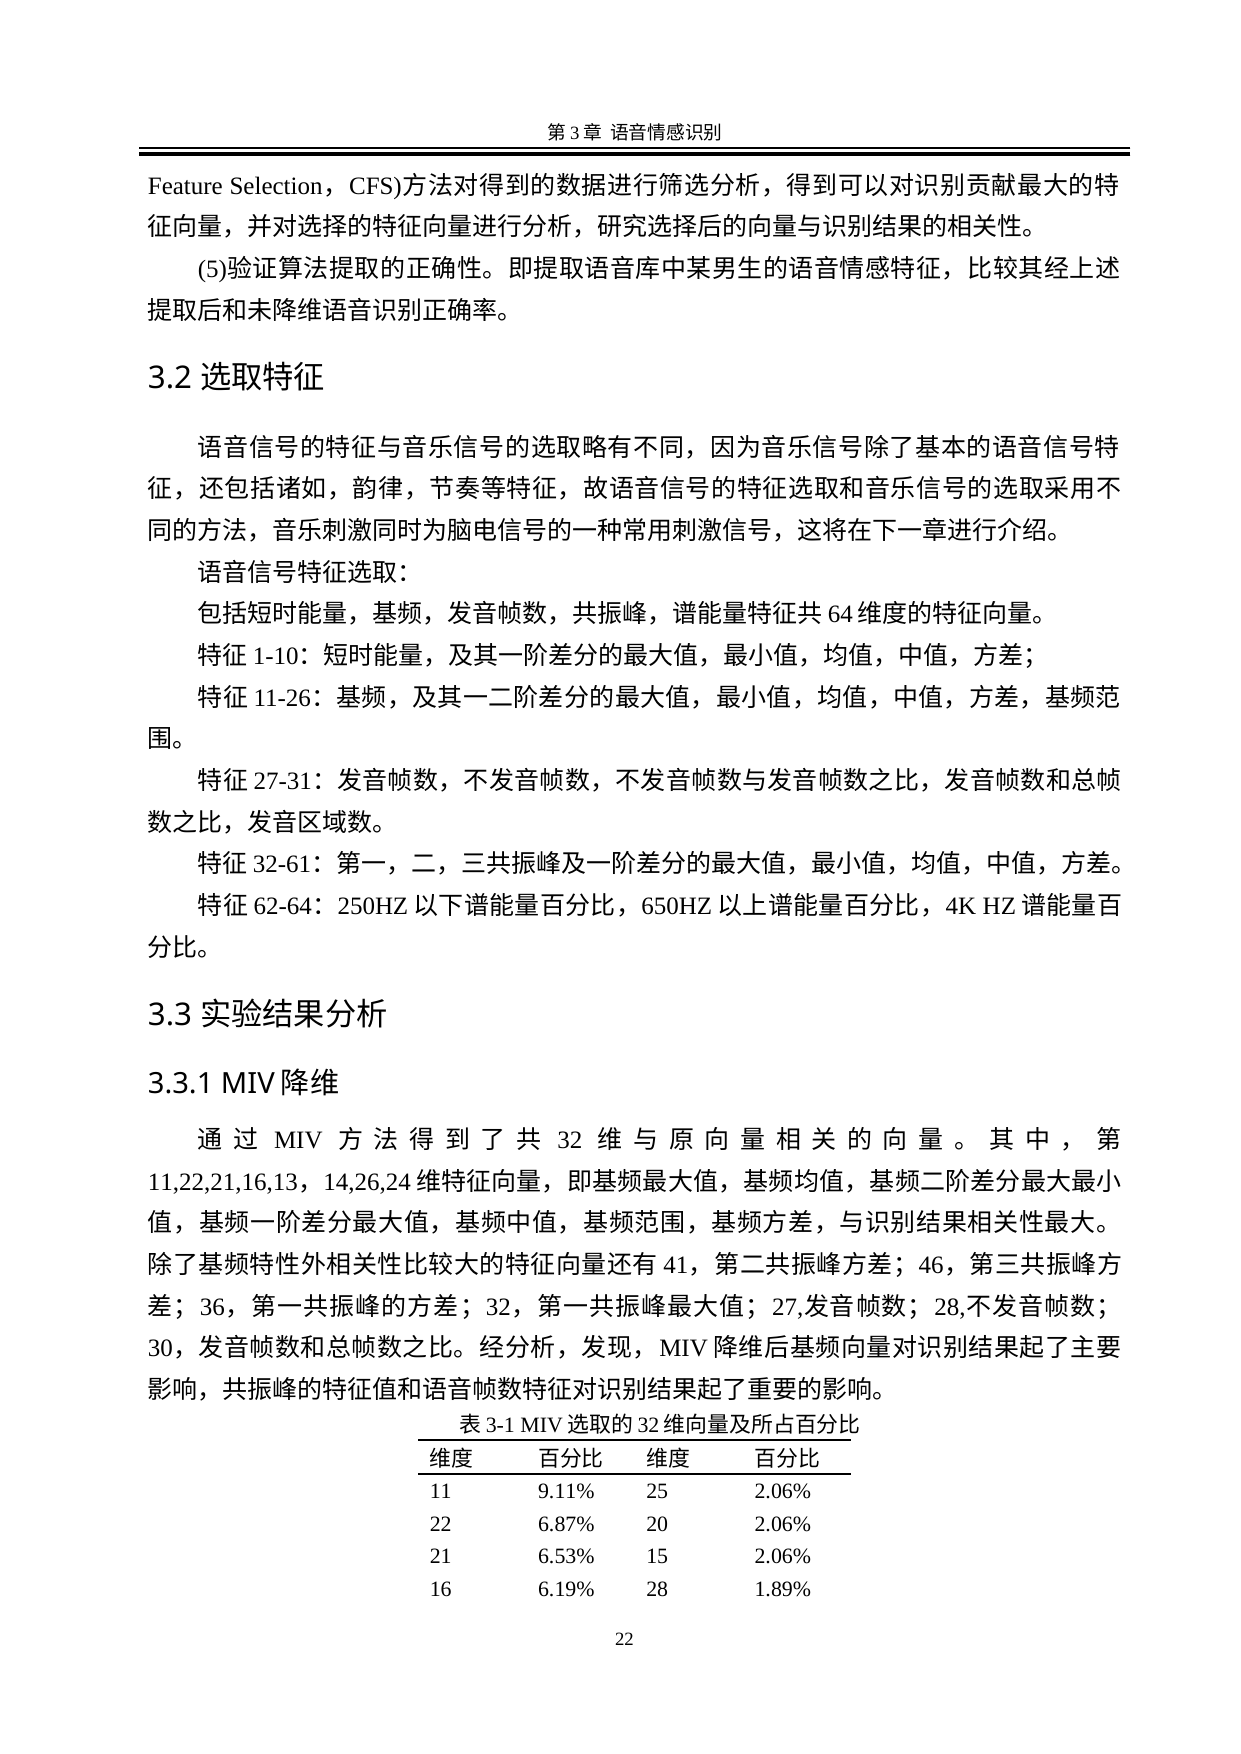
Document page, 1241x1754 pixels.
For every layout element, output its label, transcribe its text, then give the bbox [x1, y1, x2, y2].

text 特征11-26：基频，及其一二阶差分的最大值，最小值，均值，中值，方差，基频范围。 [148, 673, 1122, 756]
table_header 维度 [635, 1441, 743, 1473]
table_cell 25 [635, 1475, 743, 1507]
text 特征62-64：250HZ以下谱能量百分比，650HZ以上谱能量百分比，4K HZ谱能量百分比。 [148, 881, 1122, 964]
table_cell 20 [635, 1507, 743, 1540]
table_header 百分比 [743, 1441, 851, 1473]
text 表3-1 MIV选取的32维向量及所占百分比 [148, 1407, 1122, 1439]
table_cell 6.87% [527, 1507, 635, 1540]
text 语音信号特征选取： [148, 548, 1122, 589]
text 特征1-10：短时能量，及其一阶差分的最大值，最小值，均值，中值，方差； [148, 631, 1122, 673]
table_cell 1.89% [743, 1572, 851, 1605]
table_cell 28 [635, 1572, 743, 1605]
table_cell 6.19% [527, 1572, 635, 1605]
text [148, 161, 1122, 244]
table_cell 2.06% [743, 1540, 851, 1572]
table_header 百分比 [527, 1441, 635, 1473]
text 包括短时能量，基频，发音帧数，共振峰，谱能量特征共64维度的特征向量。 [148, 589, 1122, 631]
table_cell 6.53% [527, 1540, 635, 1572]
table_cell 11 [418, 1475, 527, 1507]
table_cell 16 [418, 1572, 527, 1605]
table_cell 15 [635, 1540, 743, 1572]
table_cell 2.06% [743, 1475, 851, 1507]
text 特征32-61：第一，二，三共振峰及一阶差分的最大值，最小值，均值，中值，方差。 [148, 839, 1122, 881]
subtitle 3.3.1 MIV降维 [148, 1060, 1122, 1102]
table_cell 9.11% [527, 1475, 635, 1507]
table_cell 21 [418, 1540, 527, 1572]
text 语音信号的特征与音乐信号的选取略有不同，因为音乐信号除了基本的语音信号特征，还包括诸如，韵律，节奏等特征，故语音信号的特征选取和音乐信号的选取采用不同的方法，音乐刺激同时为脑电信号的一种常用刺激信号，这将在下一章进行介绍。 [148, 423, 1122, 548]
table_header 维度 [418, 1441, 527, 1473]
subtitle 3.3 实验结果分析 [148, 989, 1122, 1035]
subtitle 3.2 选取特征 [148, 352, 1122, 398]
table_cell 2.06% [743, 1507, 851, 1540]
table_cell 22 [418, 1507, 527, 1540]
text (5)验证算法提取的正确性。即提取语音库中某男生的语音情感特征，比较其经上述提取后和未降维语音识别正确率。 [148, 244, 1122, 327]
text 特征27-31：发音帧数，不发音帧数，不发音帧数与发音帧数之比，发音帧数和总帧数之比，发音区域数。 [148, 756, 1122, 839]
text 通过MIV方法得到了共32维与原向量相关的向量。其中，第11,22,21,16,13，14,26,24维特征向量，即基频最大值，基频均值，基频二阶差分最大最小值，基频一阶差分最大值，基频中值，基频范围，基频方差，与识别结果相关性最大。除了基频特性外相关性比较大的特征向量还有41，第二共振峰方差；46，第三共振峰方差；36，第一共振峰的方差；32，第一共振峰最大值；27,发音帧数；28,不发音帧数；30，发音帧数和总帧数之比。经分析，发现，MIV降维后基频向量对识别结果起了主要影响，共振峰的特征值和语音帧数特征对识别结果起了重要的影响。 [148, 1115, 1122, 1407]
